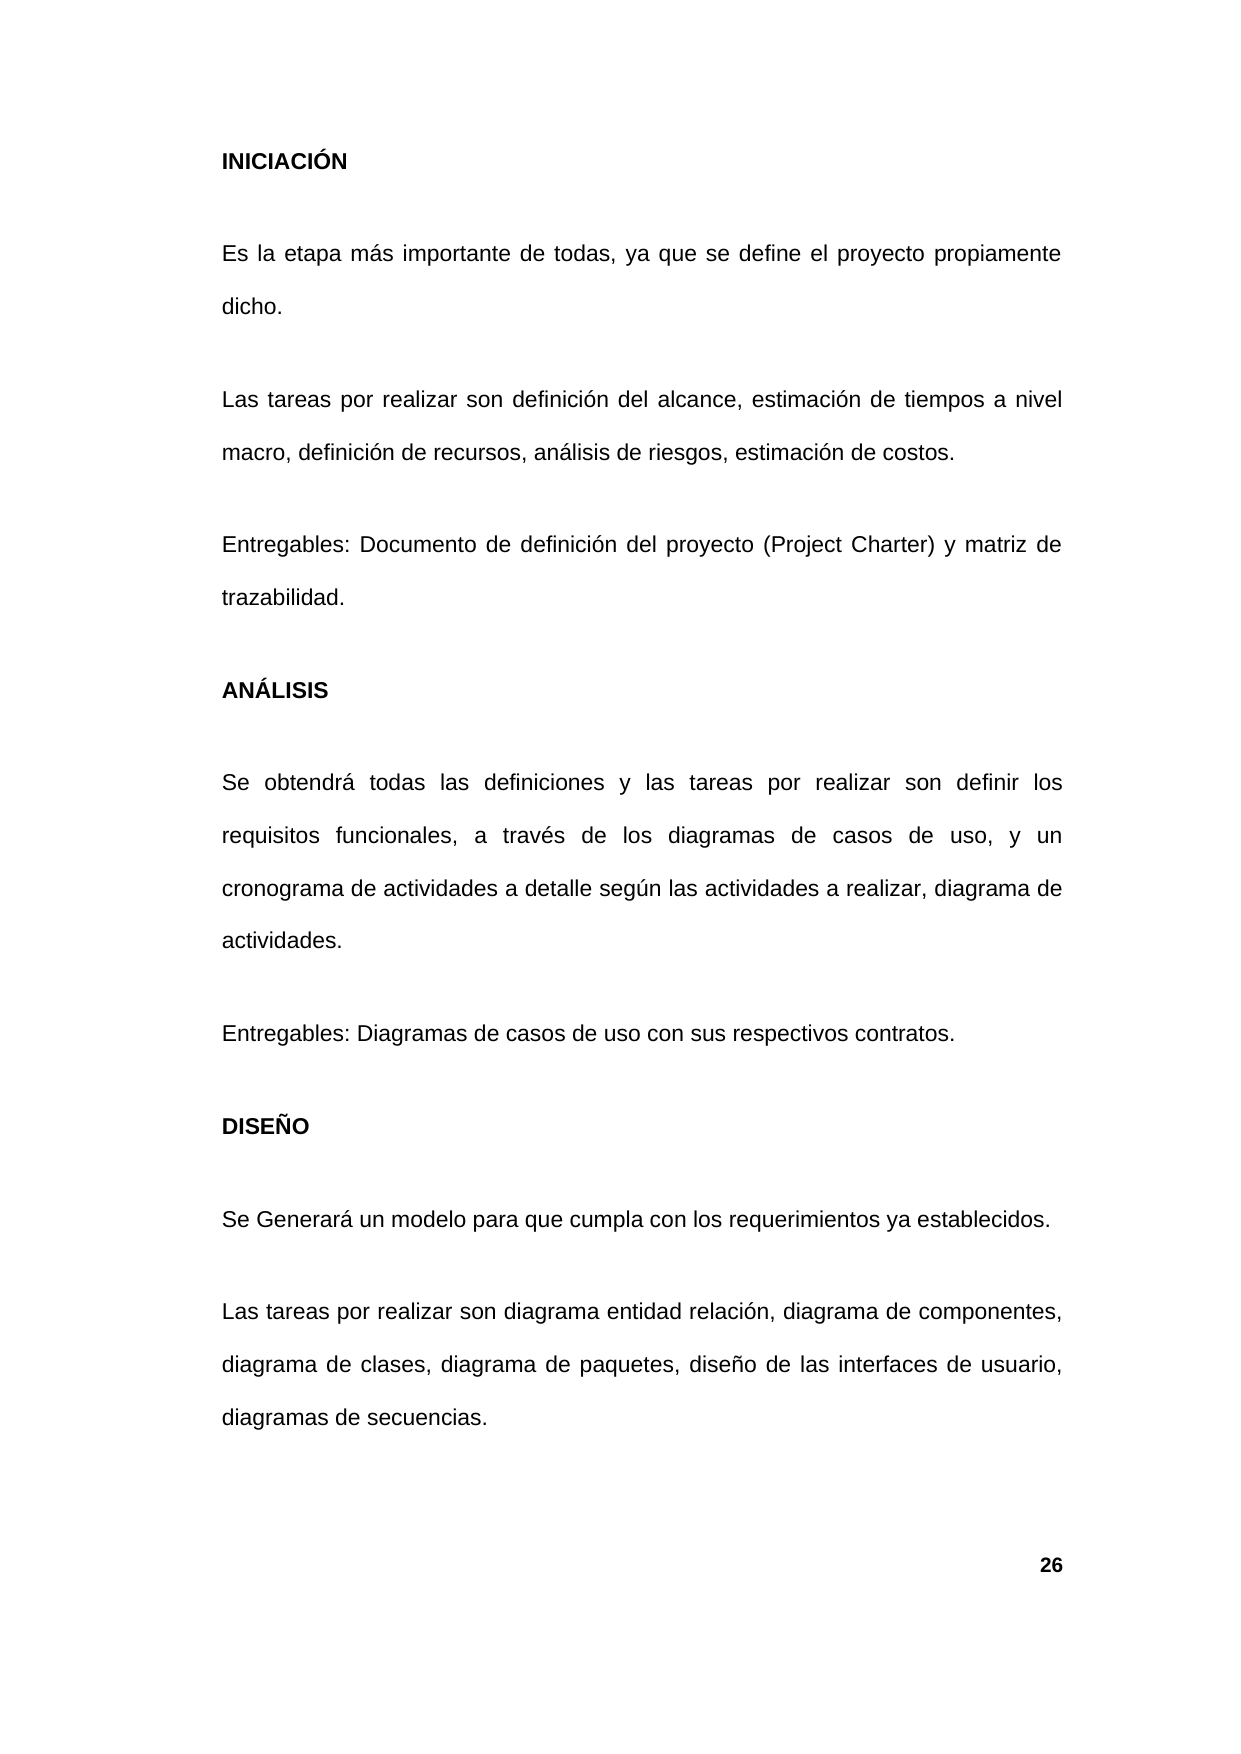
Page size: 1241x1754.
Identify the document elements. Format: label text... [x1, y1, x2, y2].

text Se Generará un modelo para que cumpla con los requerimientos ya establecidos. [222, 1206, 1063, 1232]
text Las tareas por realizar son definición del alcance, estimación de tiempos a nivel macro, definición de recursos, análisis de riesgos, estimación de costos. [222, 386, 1063, 465]
text ANÁLISIS [222, 677, 1063, 703]
text Se obtendrá todas las definiciones y las tareas por realizar son definir los requisitos funcionales, a través de los diagramas de casos de uso, y un cronograma de actividades a detalle según las actividades a realizar, diagrama de actividades. [222, 769, 1063, 954]
text Es la etapa más importante de todas, ya que se define el proyecto propiamente dicho. [222, 240, 1063, 319]
text Las tareas por realizar son diagrama entidad relación, diagrama de componentes, diagrama de clases, diagrama de paquetes, diseño de las interfaces de usuario, diagramas de secuencias. [222, 1298, 1063, 1430]
text INICIACIÓN [222, 148, 1063, 174]
text Entregables: Documento de definición del proyecto (Project Charter) y matriz de trazabilidad. [222, 531, 1063, 610]
text Entregables: Diagramas de casos de uso con sus respectivos contratos. [222, 1020, 1063, 1046]
text DISEÑO [222, 1113, 1063, 1139]
